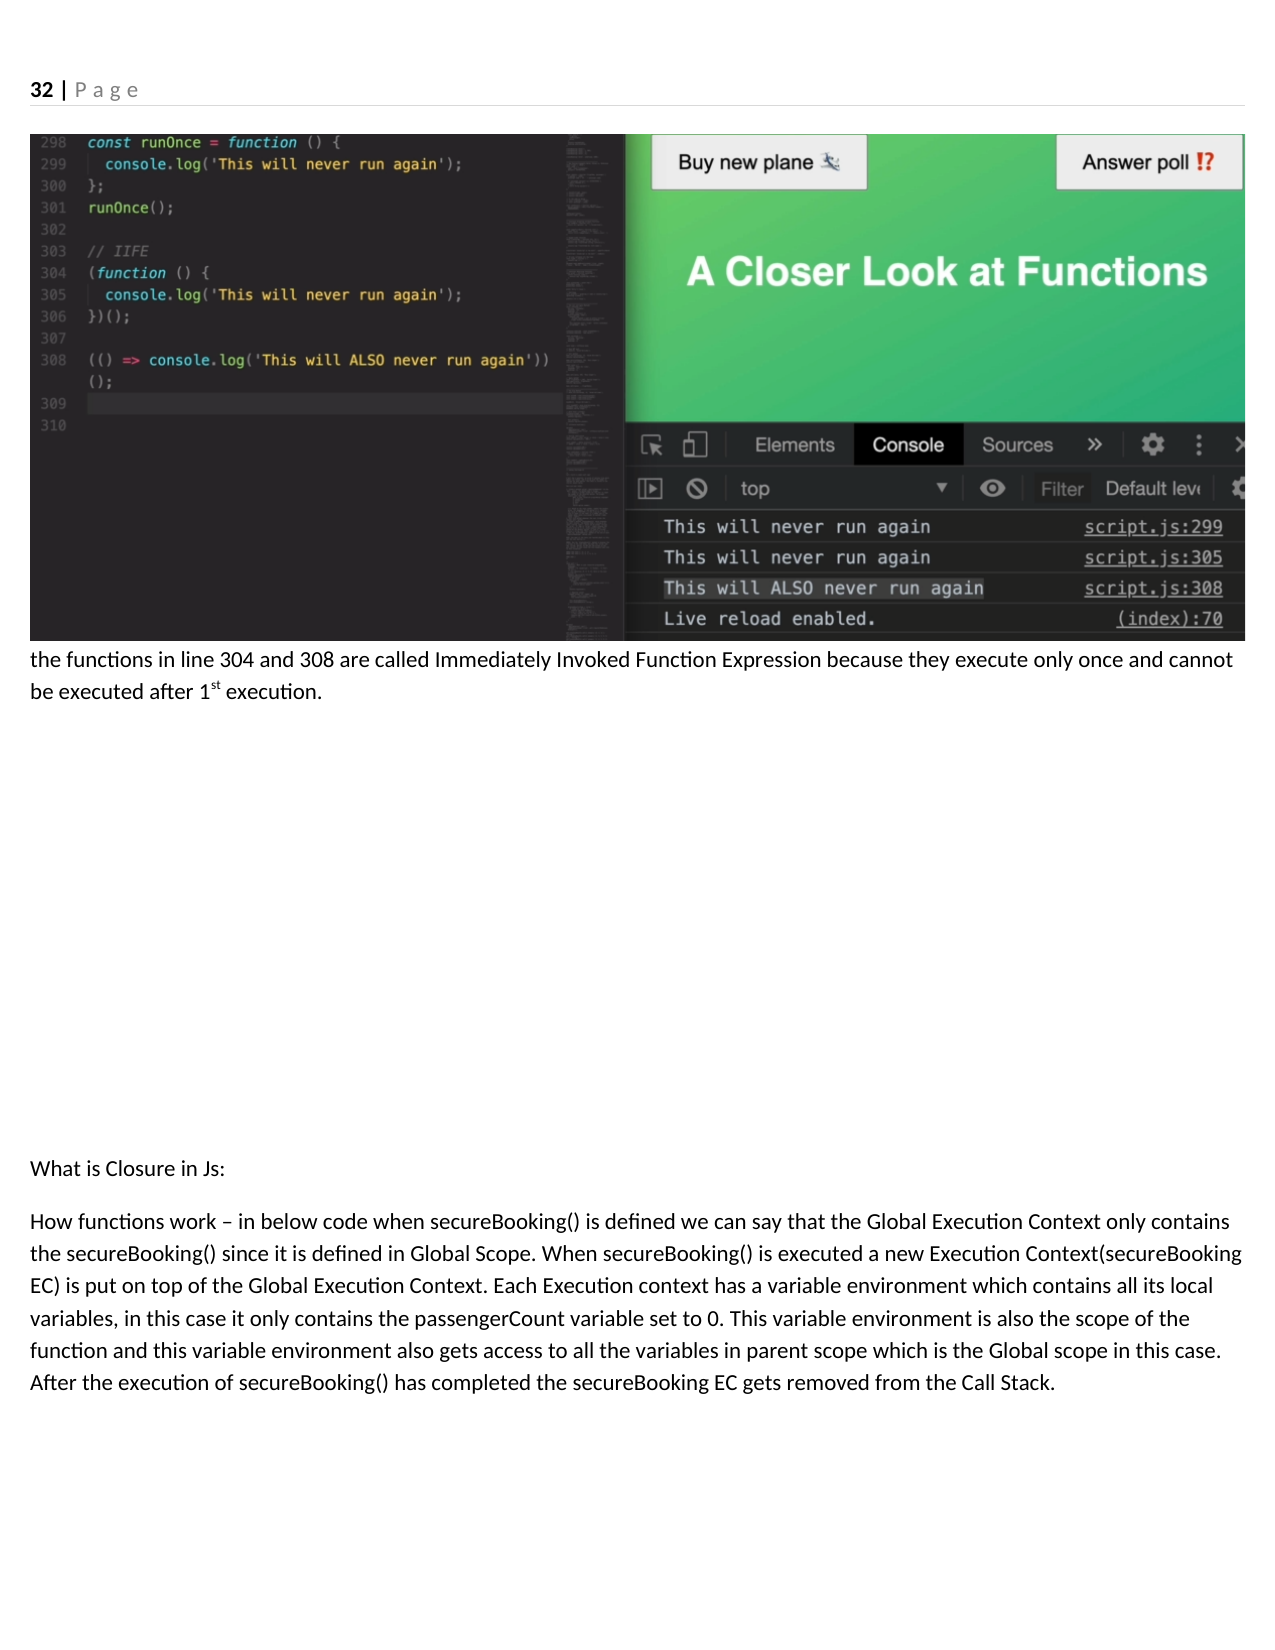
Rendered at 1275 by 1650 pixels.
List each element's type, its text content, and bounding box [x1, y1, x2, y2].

text the functions in line 304 and 308 are called Immediately Invoked Function Expression because they execute only once and cannot be executed after 1st execution. [30, 641, 1245, 705]
text What is Closure in Js: [30, 1154, 1245, 1182]
text How functions work – in below code when secureBooking() is defined we can say that the Global Execution Context only contains the secureBooking() since it is defined in Global Scope. When secureBooking() is executed a new Execution Context(secureBooking EC) is put on top of the Global Execution Context. Each Execution context has a variable environment which contains all its local variables, in this case it only contains the passengerCount variable set to 0. This variable environment is also the scope of the function and this variable environment also gets access to all the variables in parent scope which is the Global scope in this case. After the execution of secureBooking() has completed the secureBooking EC gets removed from the Call Stack. [30, 1207, 1245, 1396]
picture [30, 134, 1246, 641]
